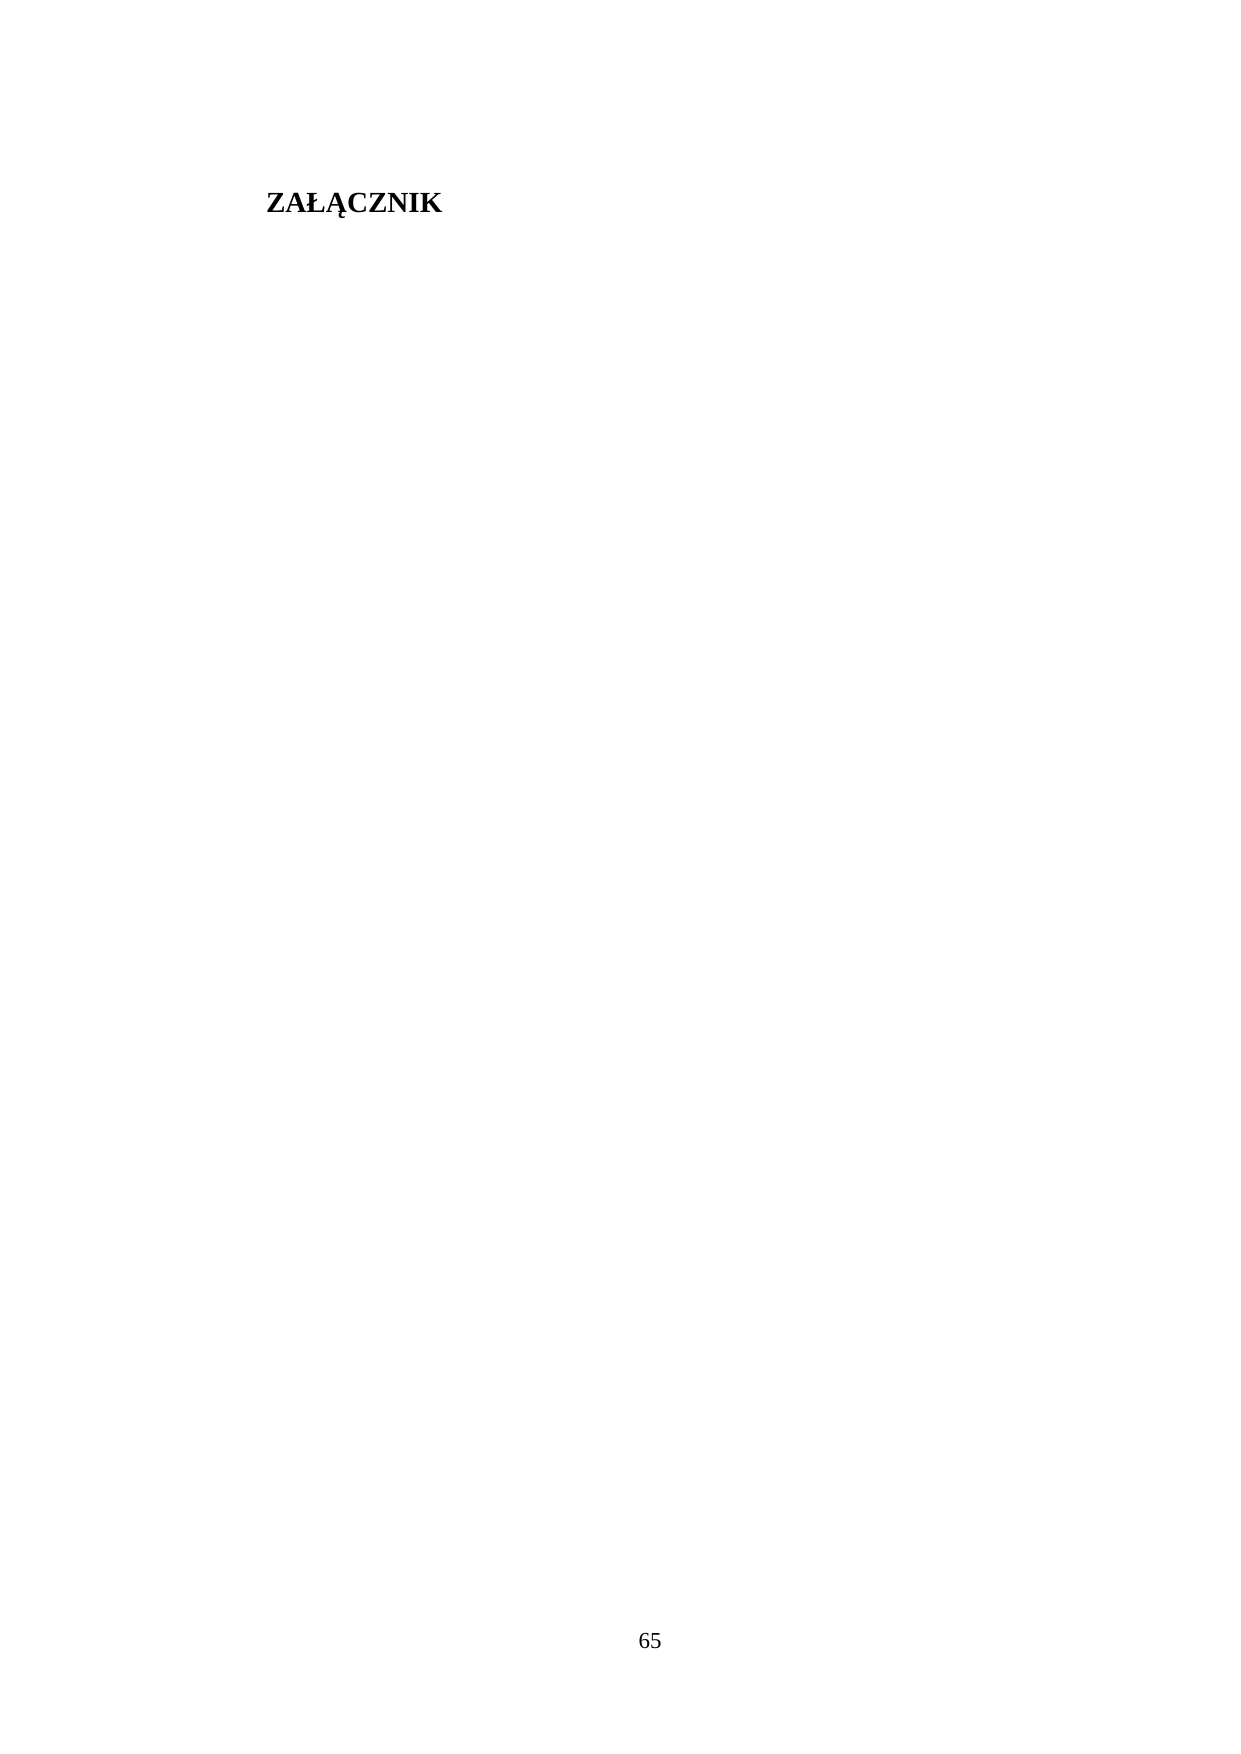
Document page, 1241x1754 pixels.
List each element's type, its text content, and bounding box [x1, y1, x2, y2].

subtitle ZAŁĄCZNIK [266, 185, 1092, 219]
